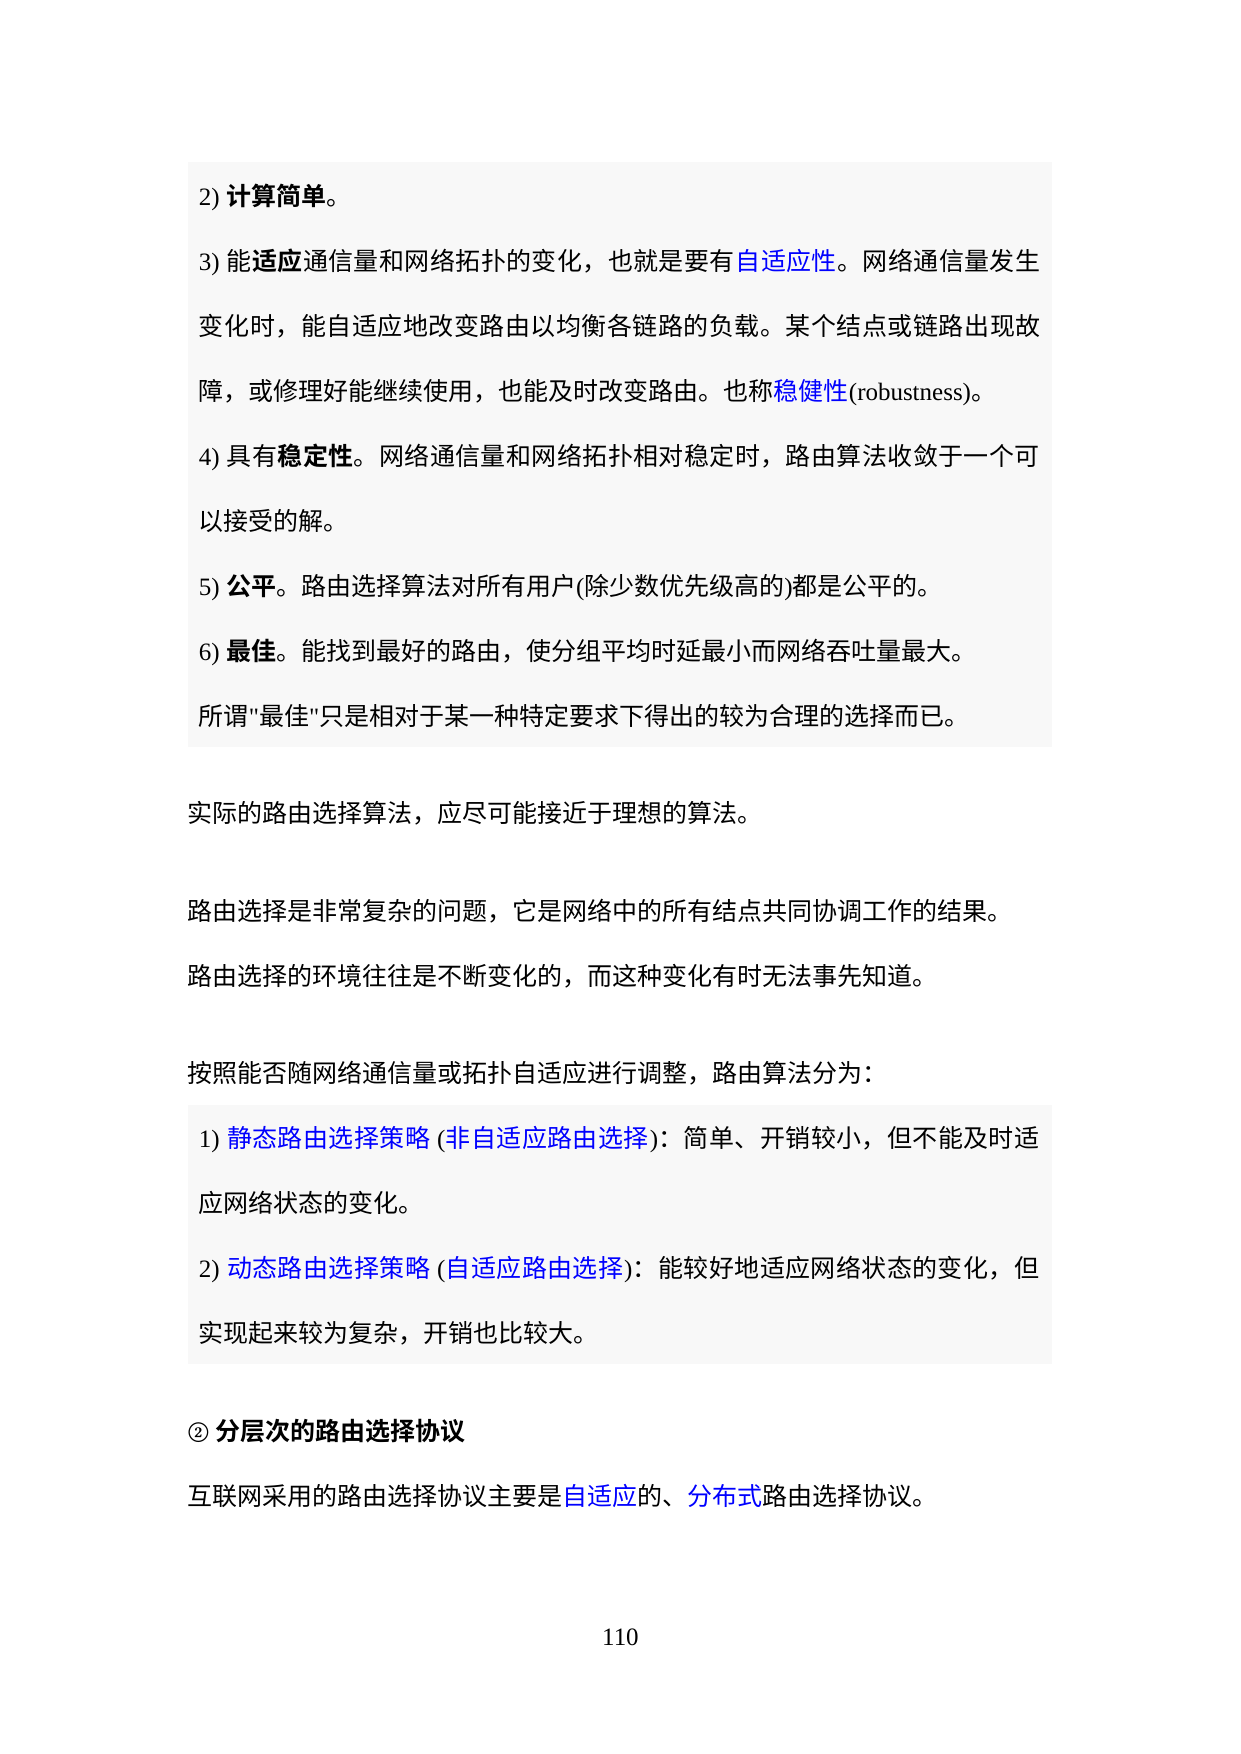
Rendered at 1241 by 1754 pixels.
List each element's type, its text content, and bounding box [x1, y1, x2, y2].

text 路由选择是非常复杂的问题，它是网络中的所有结点共同协调工作的结果。 [187, 877, 1053, 942]
text ② 分层次的路由选择协议 [187, 1397, 1053, 1462]
text 路由选择的环境往往是不断变化的，而这种变化有时无法事先知道。 [187, 942, 1053, 1007]
text 实际的路由选择算法，应尽可能接近于理想的算法。 [187, 779, 1053, 844]
text 互联网采用的路由选择协议主要是自适应的、分布式路由选择协议。 [187, 1462, 1053, 1527]
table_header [188, 162, 1052, 747]
text 按照能否随网络通信量或拓扑自适应进行调整，路由算法分为： [187, 1039, 1053, 1104]
table_header 1) 静态路由选择策略 (非自适应路由选择)：简单、开销较小，但不能及时适应网络状态的变化。 2) 动态路由选择策略 (自适应路由选择)：能较好地适应网络状态的变化，但实现起来较为复杂，开销也比较大。 [188, 1105, 1052, 1364]
